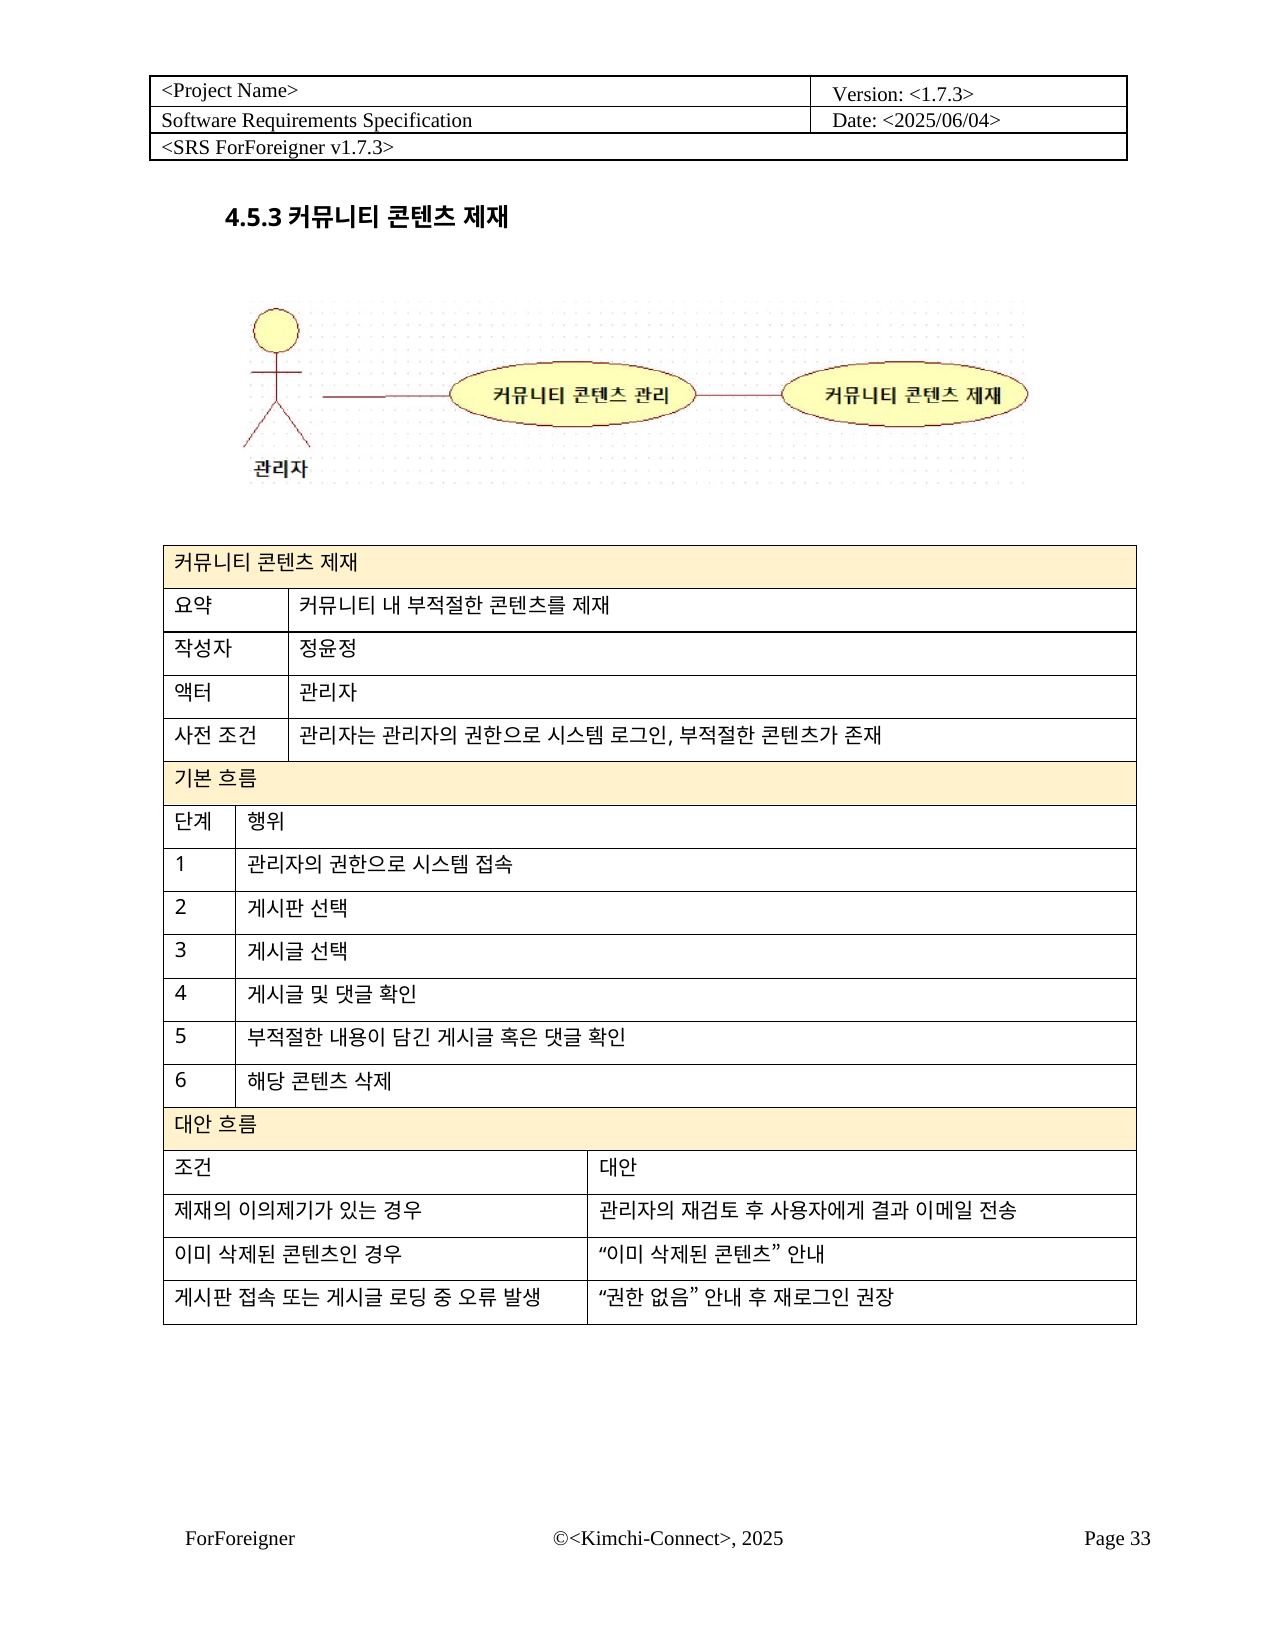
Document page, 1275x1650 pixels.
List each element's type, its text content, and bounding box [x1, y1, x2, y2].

table_cell “권한 없음” 안내 후 재로그인 권장 [588, 1281, 1136, 1323]
table_cell 요약 [164, 589, 288, 631]
table_cell 커뮤니티 내 부적절한 콘텐츠를 제재 [289, 589, 1136, 631]
table_cell 4 [164, 979, 235, 1021]
table_cell 3 [164, 935, 235, 977]
table_cell 게시글 및 댓글 확인 [236, 979, 1136, 1021]
table_cell 부적절한 내용이 담긴 게시글 혹은 댓글 확인 [236, 1022, 1136, 1064]
table_cell 행위 [236, 806, 1136, 848]
picture [240, 301, 1035, 491]
table_cell 정윤정 [289, 633, 1136, 675]
subtitle 4.5.3 커뮤니티 콘텐츠 제재 [150, 198, 1125, 234]
table_cell 관리자의 재검토 후 사용자에게 결과 이메일 전송 [588, 1195, 1136, 1237]
table_cell 관리자의 권한으로 시스템 접속 [236, 849, 1136, 891]
table_cell “이미 삭제된 콘텐츠” 안내 [588, 1238, 1136, 1280]
table_cell 2 [164, 892, 235, 934]
table_cell 게시판 선택 [236, 892, 1136, 934]
table_cell 6 [164, 1065, 235, 1107]
table_cell 기본 흐름 [164, 762, 1136, 804]
table_cell 액터 [164, 676, 288, 718]
table_cell 게시글 선택 [236, 935, 1136, 977]
table_cell 제재의 이의제기가 있는 경우 [164, 1195, 587, 1237]
table_header 커뮤니티 콘텐츠 제재 [164, 546, 1136, 588]
table_cell 해당 콘텐츠 삭제 [236, 1065, 1136, 1107]
table_cell 작성자 [164, 633, 288, 675]
table_cell 조건 [164, 1151, 587, 1193]
table_cell 단계 [164, 806, 235, 848]
table_cell 5 [164, 1022, 235, 1064]
table_cell 게시판 접속 또는 게시글 로딩 중 오류 발생 [164, 1281, 587, 1323]
table_cell 사전 조건 [164, 719, 288, 761]
table_cell 대안 [588, 1151, 1136, 1193]
table_cell 관리자 [289, 676, 1136, 718]
table_cell 이미 삭제된 콘텐츠인 경우 [164, 1238, 587, 1280]
table_cell 관리자는 관리자의 권한으로 시스템 로그인, 부적절한 콘텐츠가 존재 [289, 719, 1136, 761]
table_cell 대안 흐름 [164, 1108, 1136, 1150]
table_cell 1 [164, 849, 235, 891]
